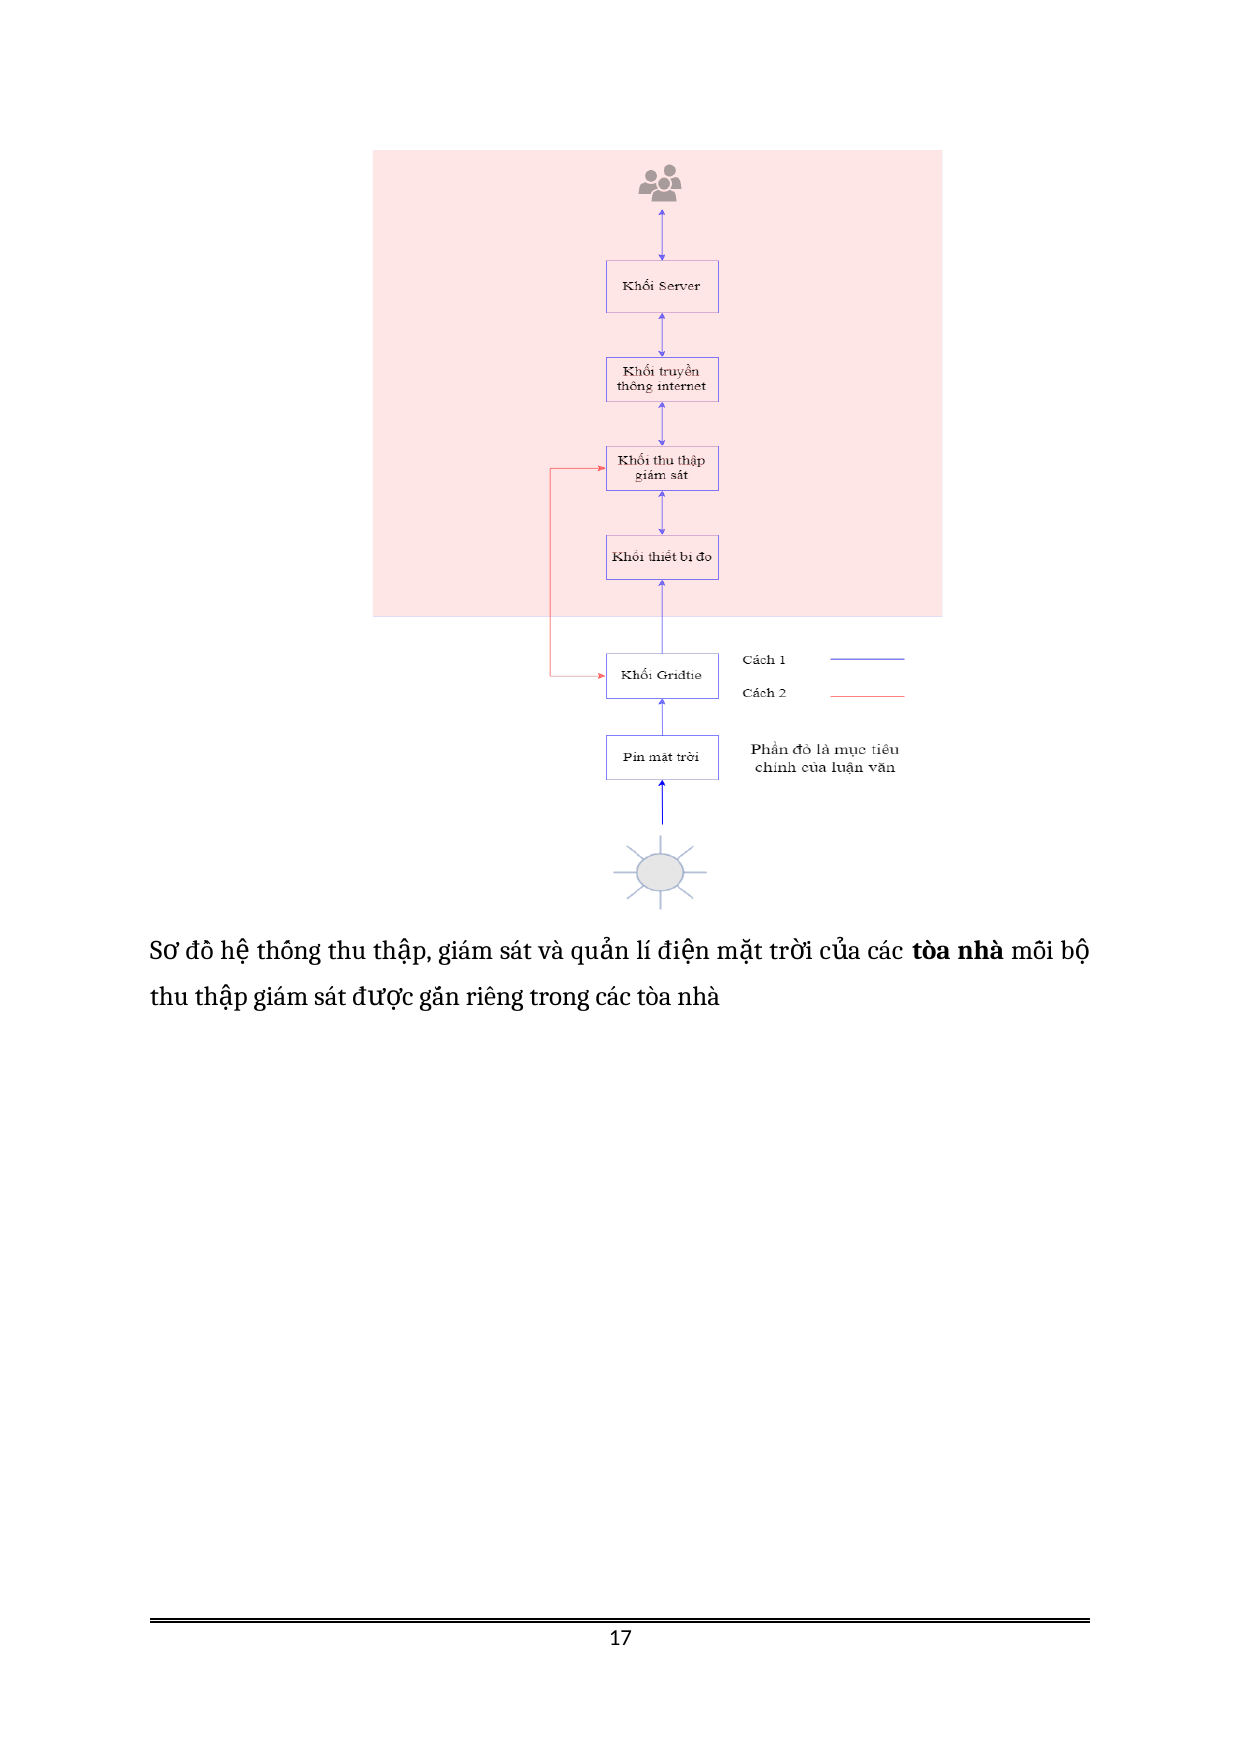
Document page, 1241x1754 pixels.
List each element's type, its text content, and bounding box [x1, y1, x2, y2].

picture [372, 150, 943, 911]
text Sơ đồ hệ thống thu thập, giám sát và quản lí điện mặt trời của các tòa nhà mỗi bộ thu thập giám sát được gắn riêng trong các tòa nhà [150, 935, 1090, 1013]
